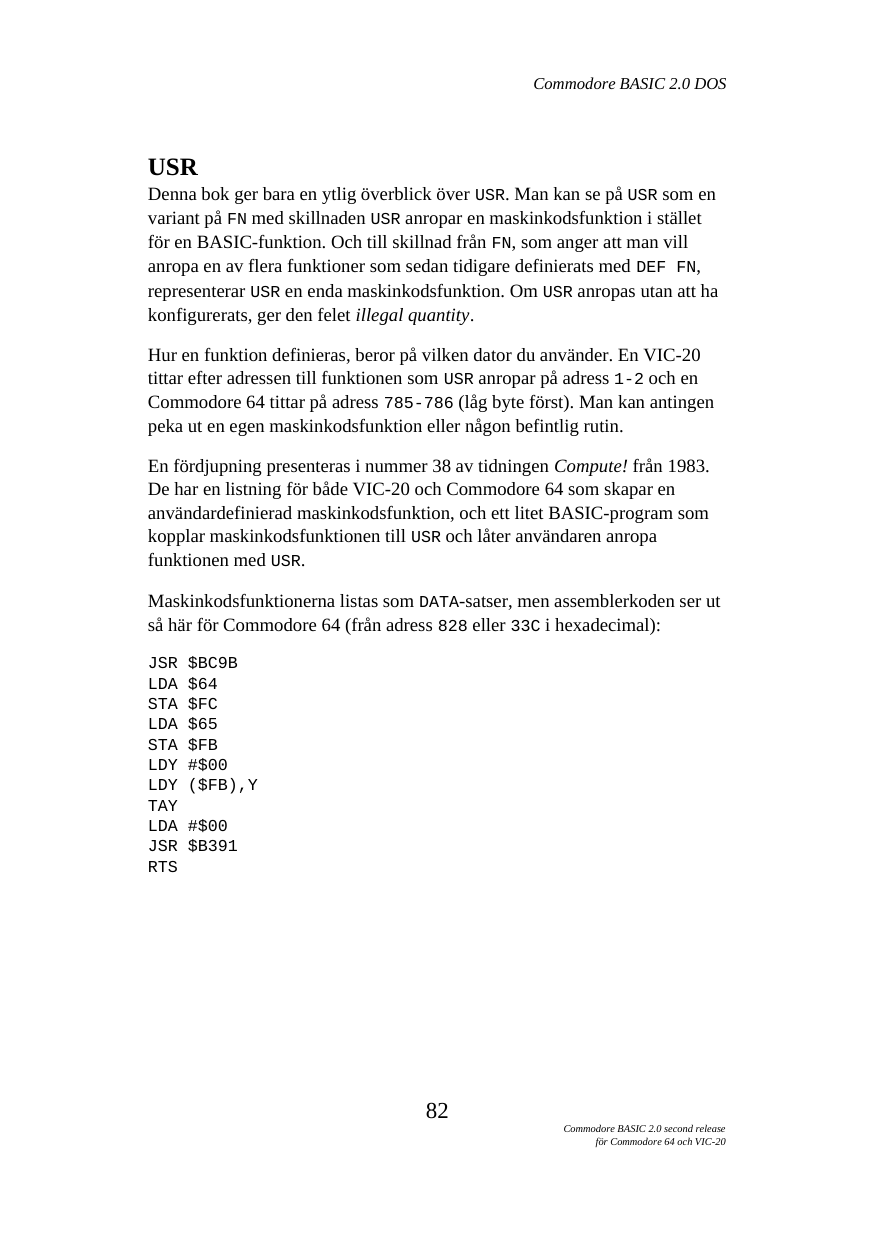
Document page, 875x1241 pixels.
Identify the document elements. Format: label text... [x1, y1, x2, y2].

text En fördjupning presenteras i nummer 38 av tidningen Compute! från 1983. De har en listning för både VIC-20 och Commodore 64 som skapar en användardefinierad maskinkodsfunktion, och ett litet BASIC-program som kopplar maskinkodsfunktionen till USR och låter användaren anropa funktionen med USR. [148, 455, 726, 571]
text Maskinkodsfunktionerna listas som DATA-satser, men assemblerkoden ser ut så här för Commodore 64 (från adress 828 eller 33C i hexadecimal): [148, 590, 726, 637]
text JSR $BC9B LDA $64 STA $FC LDA $65 STA $FB LDY #$00 LDY ($FB),Y TAY LDA #$00 JSR $B391 RTS [148, 655, 726, 877]
text Denna bok ger bara en ytlig överblick över USR. Man kan se på USR som en variant på FN med skillnaden USR anropar en maskinkodsfunktion i stället för en BASIC-funktion. Och till skillnad från FN, som anger att man vill anropa en av flera funktioner som sedan tidigare definierats med DEF FN, representerar USR en enda maskinkodsfunktion. Om USR anropas utan att ha konfigurerats, ger den felet illegal quantity. [148, 183, 726, 325]
subtitle USR [148, 152, 726, 181]
text Hur en funktion definieras, beror på vilken dator du använder. En VIC-20 tittar efter adressen till funktionen som USR anropar på adress 1-2 och en Commodore 64 tittar på adress 785-786 (låg byte först). Man kan antingen peka ut en egen maskinkodsfunktion eller någon befintlig rutin. [148, 344, 726, 437]
